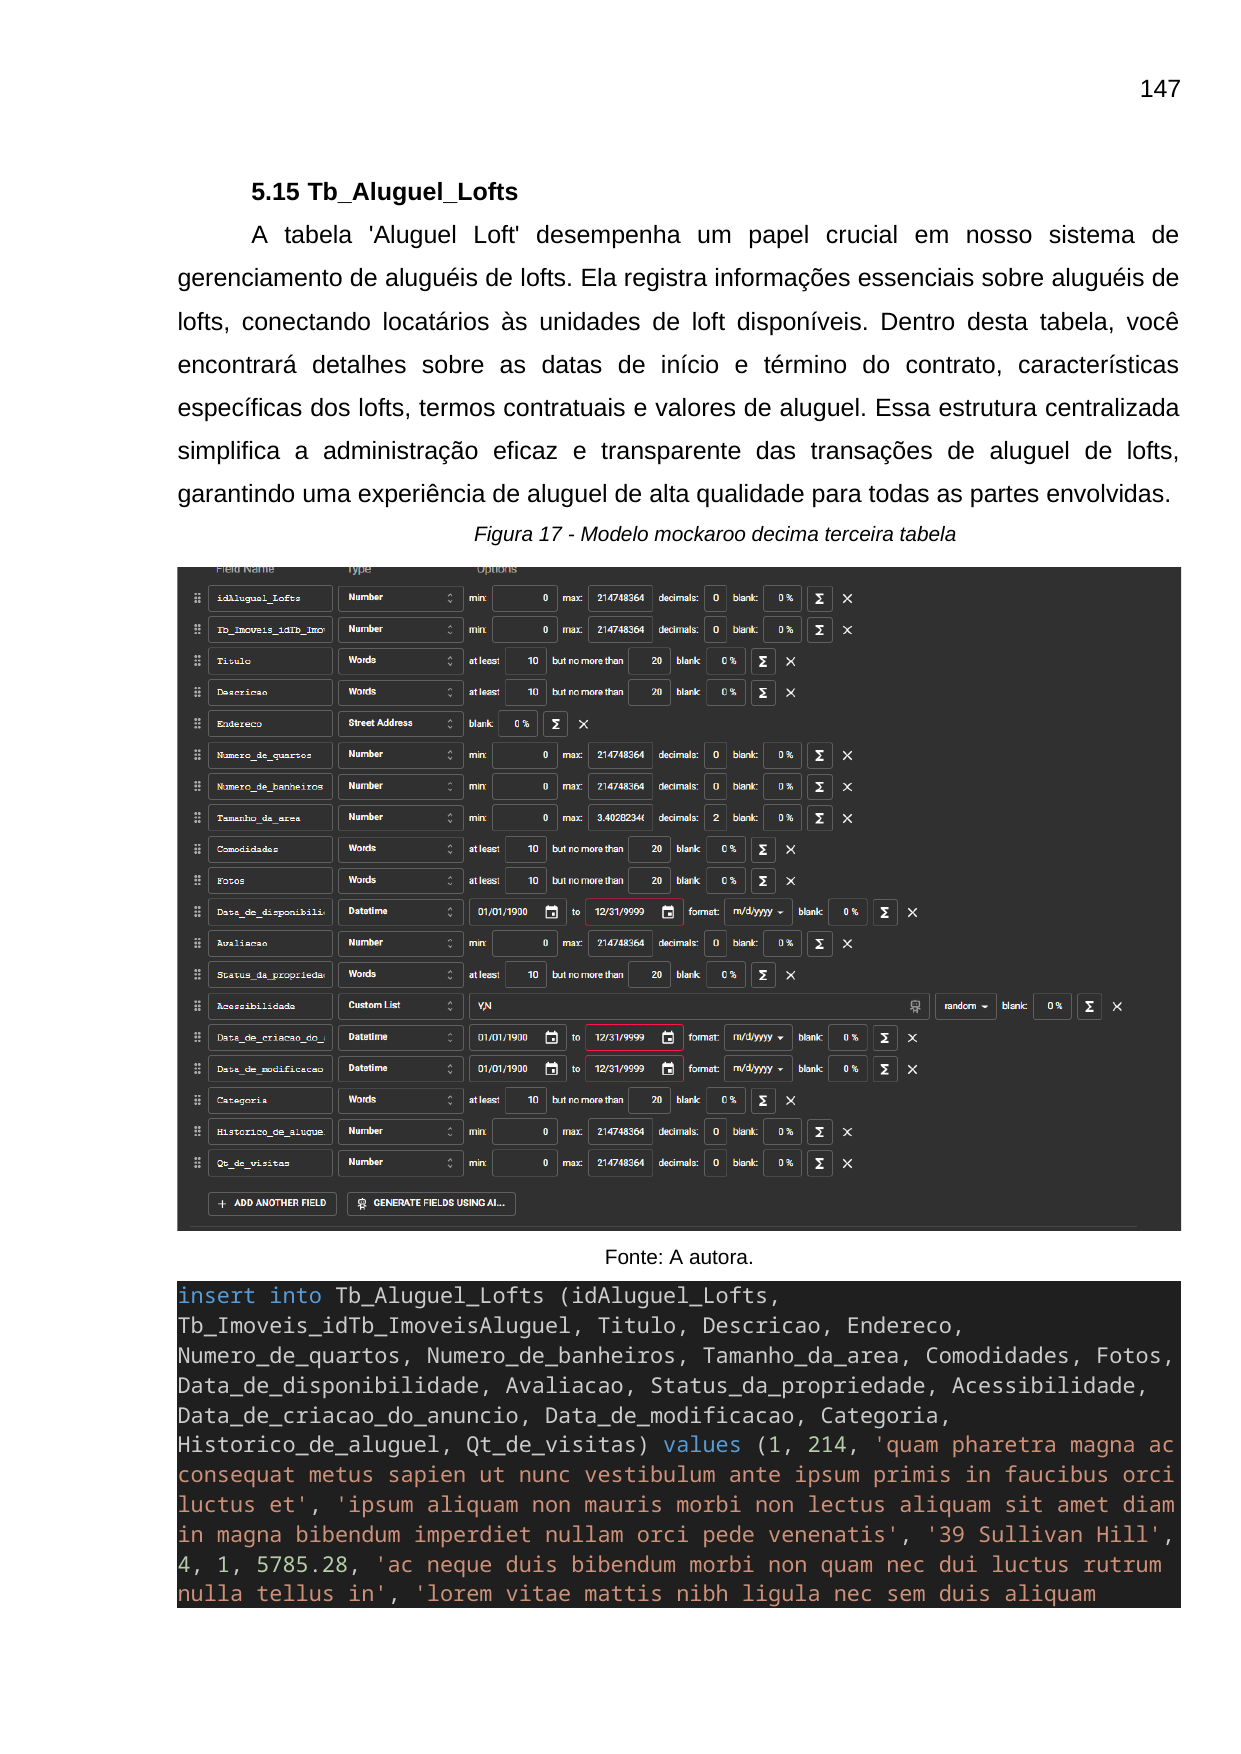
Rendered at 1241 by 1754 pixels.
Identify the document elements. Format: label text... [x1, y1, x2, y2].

text Fonte: A autora. [177, 1244, 1181, 1268]
text Figura 17 - Modelo mockaroo decima terceira tabela [177, 522, 1181, 546]
list Tb_Aluguel_Lofts [251, 177, 1181, 206]
text A tabela 'Aluguel Loft' desempenha um papel crucial em nosso sistema de gerenciamento de aluguéis de lofts. Ela registra informações essenciais sobre aluguéis de lofts, conectando locatários às unidades de loft disponíveis. Dentro desta tabela, você encontrará detalhes sobre as datas de início e término do contrato, características específicas dos lofts, termos contratuais e valores de aluguel. Essa estrutura centralizada simplifica a administração eficaz e transparente das transações de aluguel de lofts, garantindo uma experiência de aluguel de alta qualidade para todas as partes envolvidas. [177, 220, 1181, 508]
picture [177, 567, 1182, 1231]
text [177, 1281, 1181, 1608]
